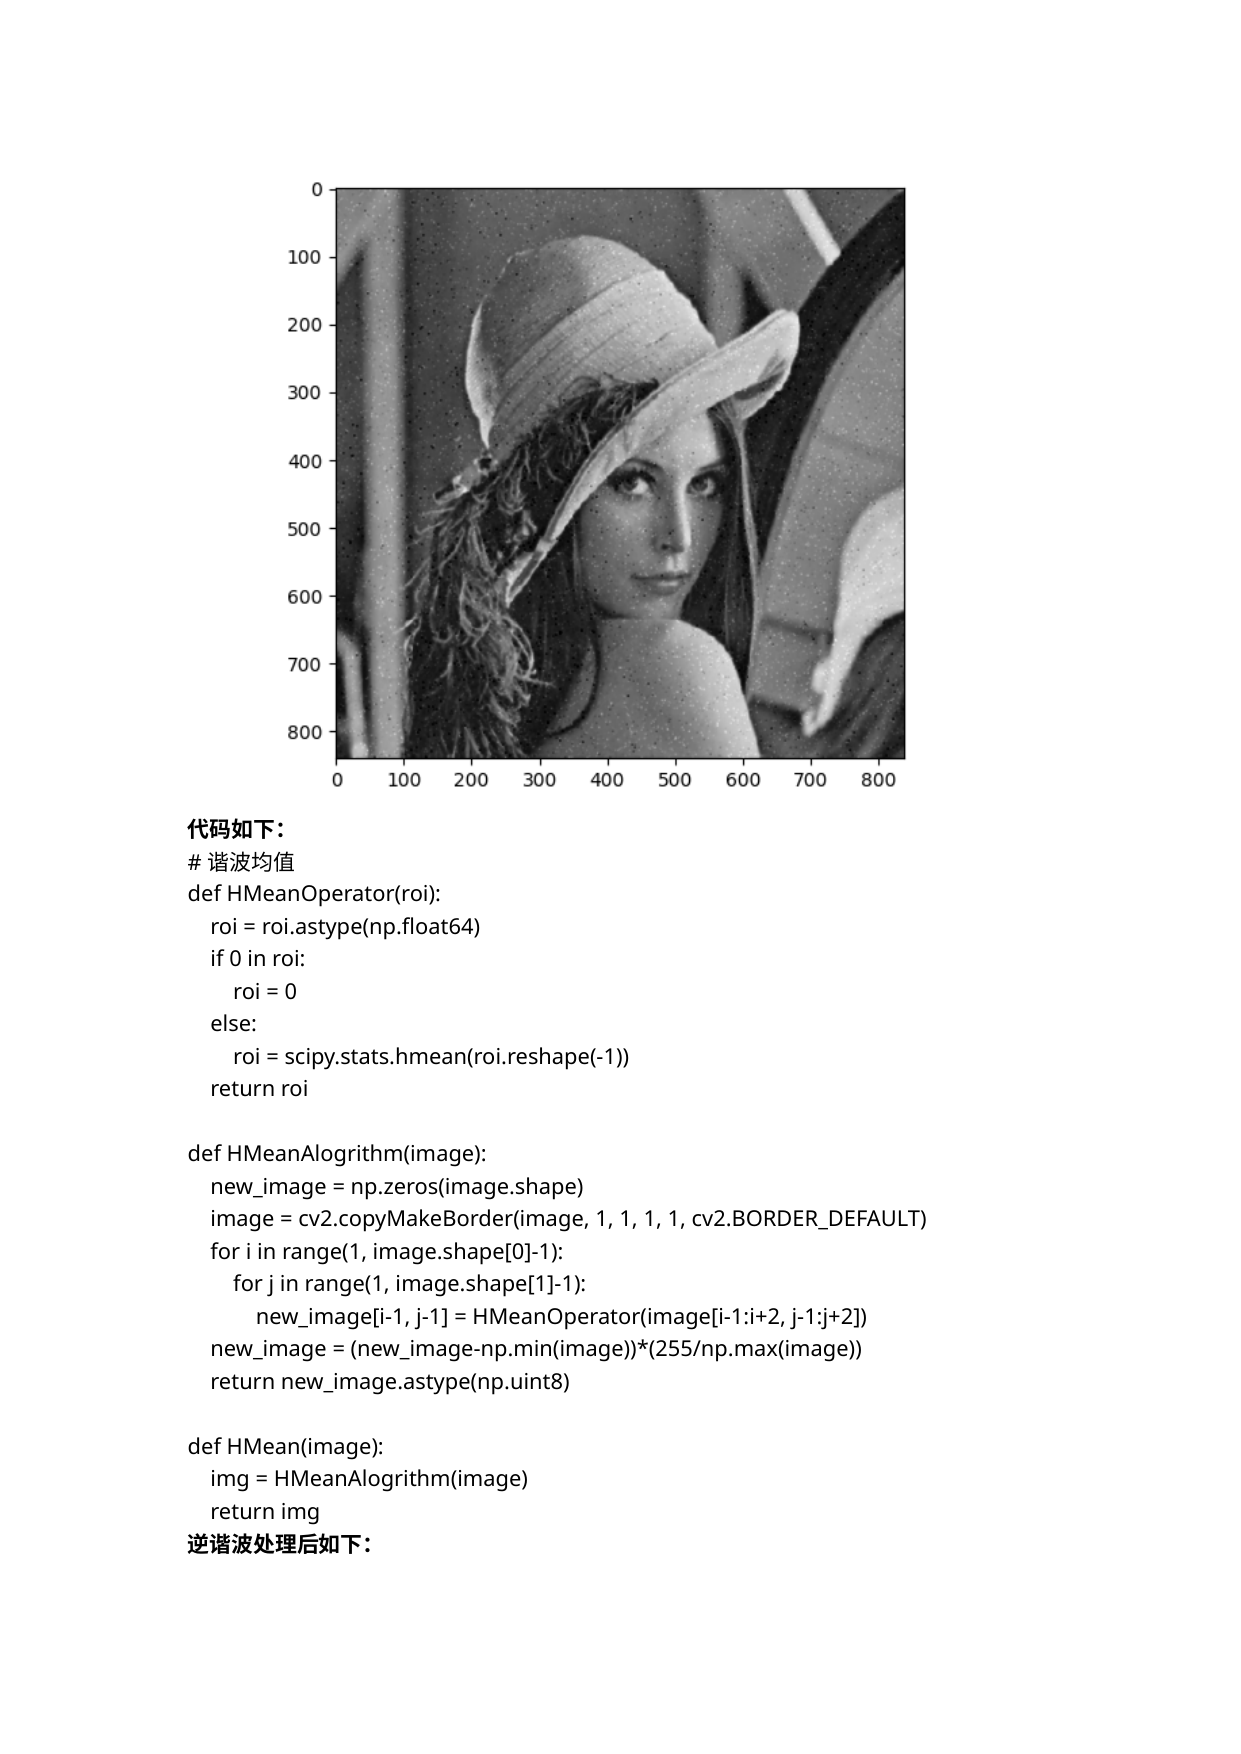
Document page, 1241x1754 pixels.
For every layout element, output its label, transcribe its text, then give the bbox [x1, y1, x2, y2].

text img = HMeanAlogrithm(image) [187, 1462, 1053, 1494]
text roi = roi.astype(np.float64) [187, 909, 1053, 942]
text new_image = np.zeros(image.shape) [187, 1169, 1053, 1202]
text image = cv2.copyMakeBorder(image, 1, 1, 1, 1, cv2.BORDER_DEFAULT) [187, 1202, 1053, 1234]
text return roi [187, 1072, 1053, 1104]
text def HMeanAlogrithm(image): [187, 1137, 1053, 1169]
text for i in range(1, image.shape[0]-1): [187, 1234, 1053, 1267]
text roi = scipy.stats.hmean(roi.reshape(-1)) [187, 1039, 1053, 1072]
text new_image = (new_image-np.min(image))*(255/np.max(image)) [187, 1332, 1053, 1364]
text new_image[i-1, j-1] = HMeanOperator(image[i-1:i+2, j-1:j+2]) [187, 1299, 1053, 1332]
text 代码如下： [187, 812, 1053, 844]
text for j in range(1, image.shape[1]-1): [187, 1267, 1053, 1299]
text def HMeanOperator(roi): [187, 877, 1053, 909]
text if 0 in roi: [187, 942, 1053, 974]
text return new_image.astype(np.uint8) [187, 1364, 1053, 1397]
text return img [187, 1494, 1053, 1527]
text 逆谐波处理后如下： [187, 1527, 1053, 1559]
text def HMean(image): [187, 1429, 1053, 1462]
text else: [187, 1007, 1053, 1039]
text # 谐波均值 [187, 844, 1053, 877]
picture [187, 162, 1053, 811]
text roi = 0 [187, 974, 1053, 1007]
